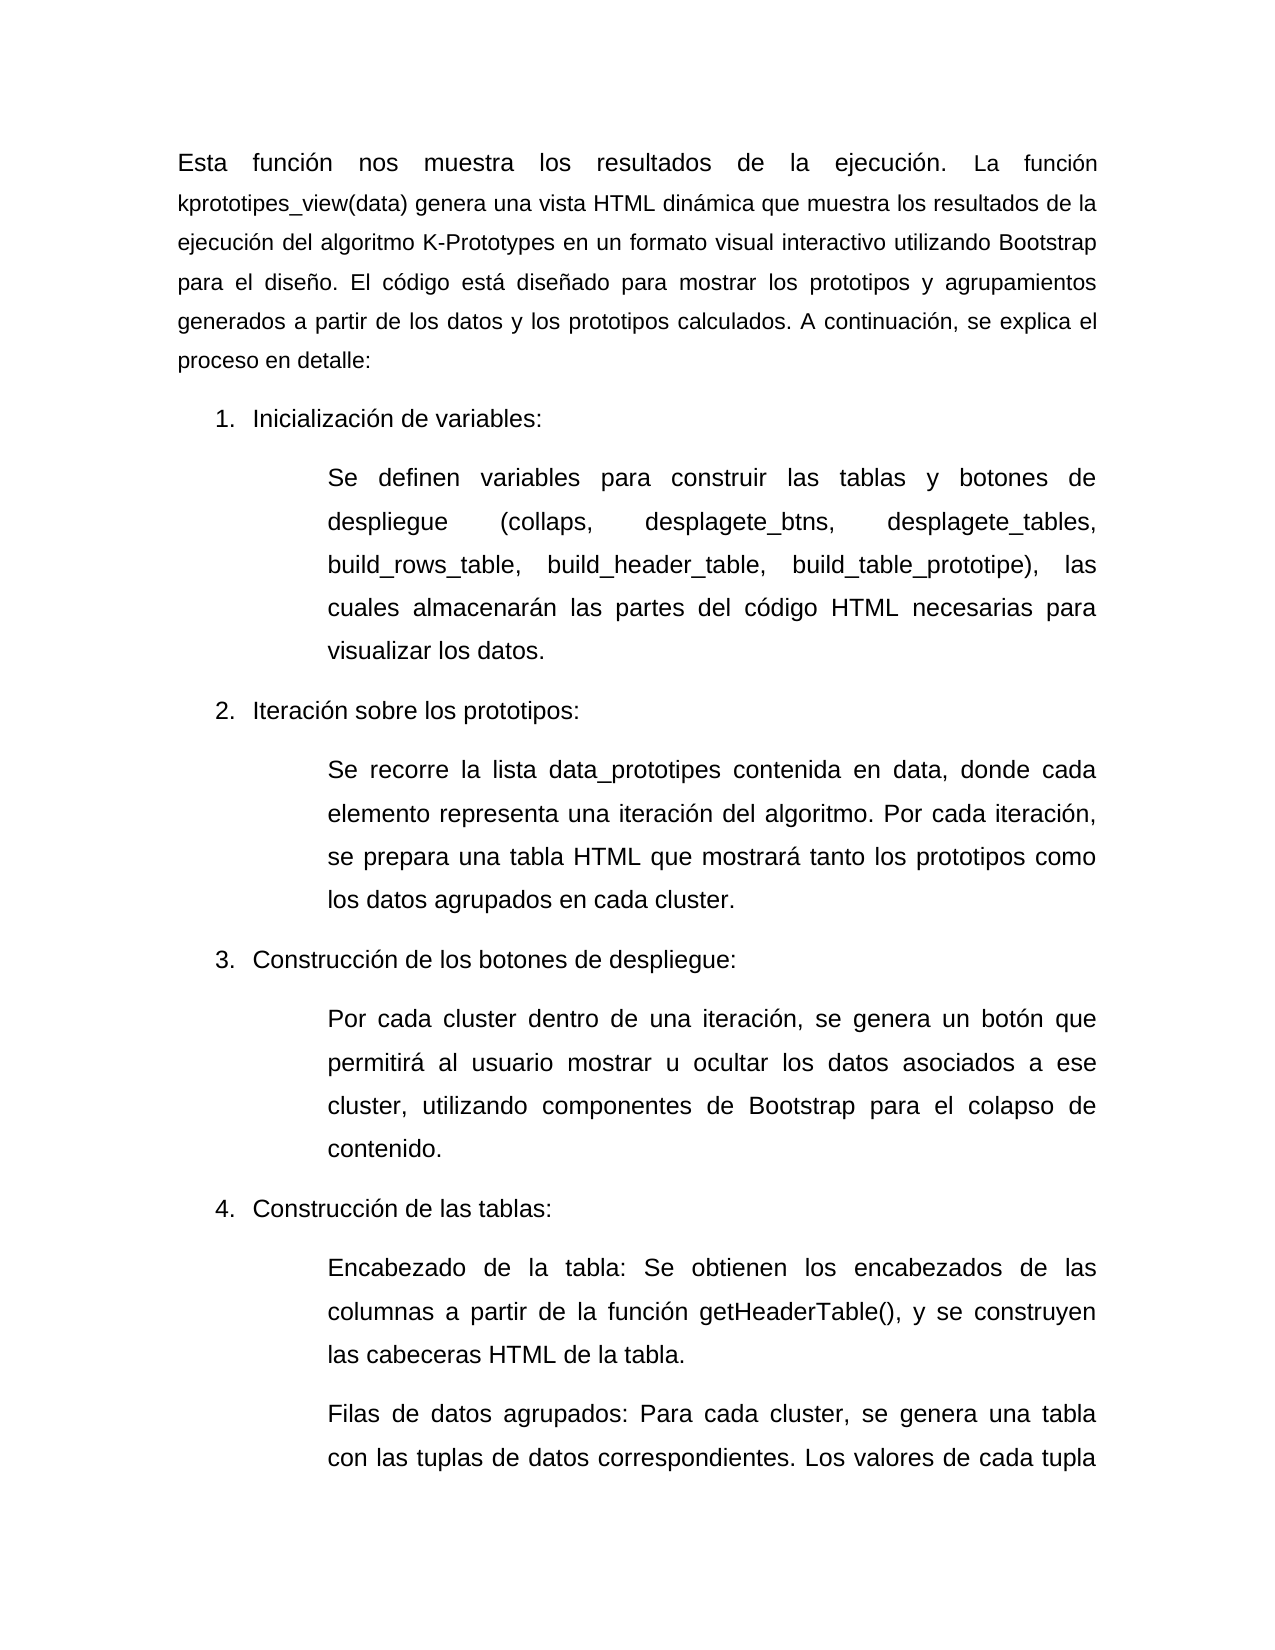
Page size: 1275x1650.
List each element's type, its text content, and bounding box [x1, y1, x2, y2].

text Por cada cluster dentro de una iteración, se genera un botón que permitirá al usuario mostrar u ocultar los datos asociados a ese cluster, utilizando componentes de Bootstrap para el colapso de contenido. [327, 1004, 1098, 1162]
text Se definen variables para construir las tablas y botones de despliegue (collaps, desplagete_btns, desplagete_tables, build_rows_table, build_header_table, build_table_prototipe), las cuales almacenarán las partes del código HTML necesarias para visualizar los datos. [327, 463, 1098, 664]
list Iteración sobre los prototipos: [215, 696, 1098, 724]
list Inicialización de variables: [215, 403, 1098, 432]
text Esta función nos muestra los resultados de la ejecución. La función kprototipes_view(data) genera una vista HTML dinámica que muestra los resultados de la ejecución del algoritmo K-Prototypes en un formato visual interactivo utilizando Bootstrap para el diseño. El código está diseñado para mostrar los prototipos y agrupamientos generados a partir de los datos y los prototipos calculados. A continuación, se explica el proceso en detalle: [177, 148, 1098, 374]
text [327, 1399, 1098, 1471]
text Encabezado de la tabla: Se obtienen los encabezados de las columnas a partir de la función getHeaderTable(), y se construyen las cabeceras HTML de la tabla. [327, 1253, 1098, 1368]
text Se recorre la lista data_prototipes contenida en data, donde cada elemento representa una iteración del algoritmo. Por cada iteración, se prepara una tabla HTML que mostrará tanto los prototipos como los datos agrupados en cada cluster. [327, 755, 1098, 913]
list Construcción de las tablas: [215, 1193, 1098, 1222]
list Construcción de los botones de despliegue: [215, 944, 1098, 973]
